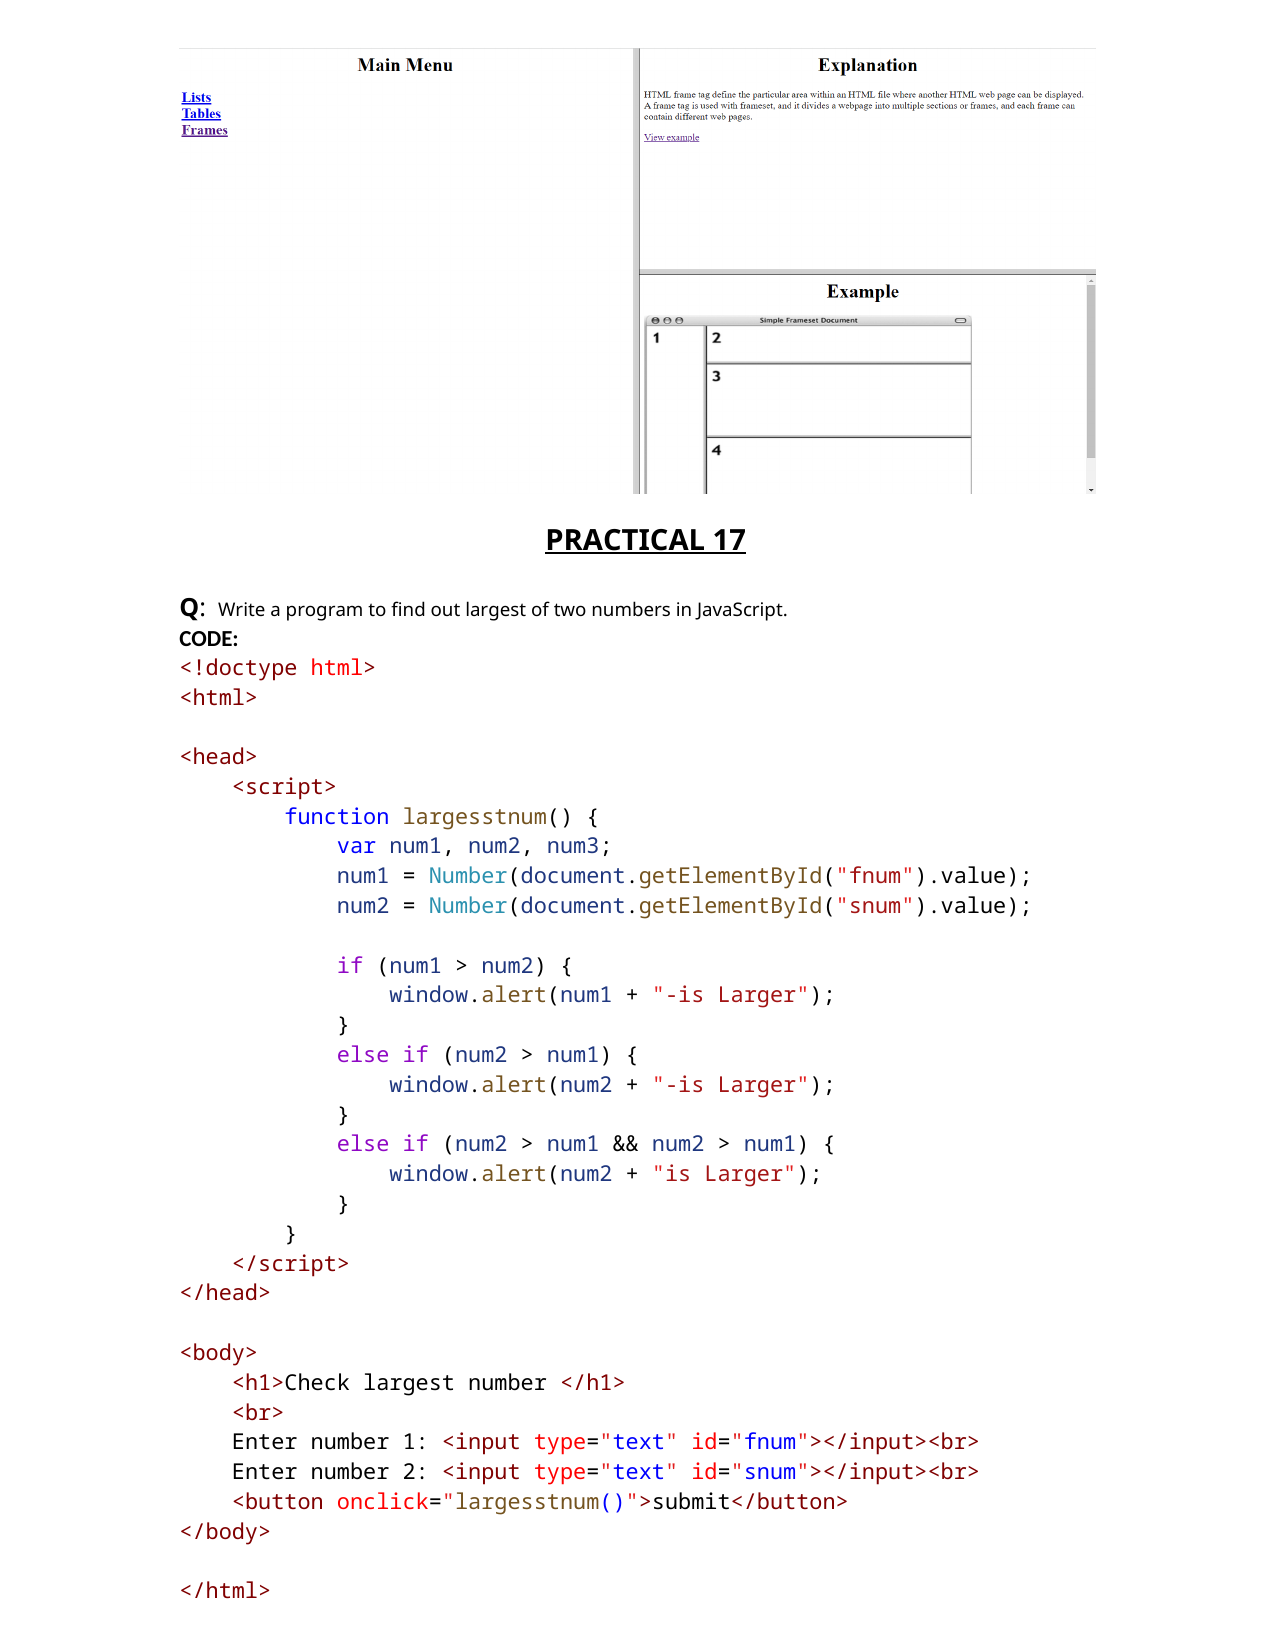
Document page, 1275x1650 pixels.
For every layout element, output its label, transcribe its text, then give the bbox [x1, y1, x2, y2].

text window.alert(num1 + "-is Larger"); [179, 979, 1096, 1009]
text <!doctype html> [179, 652, 1096, 682]
text } [179, 1218, 1096, 1248]
text else if (num2 > num1) { [179, 1039, 1096, 1069]
text if (num1 > num2) { [179, 950, 1096, 979]
text </head> [179, 1277, 1096, 1307]
text window.alert(num2 + "-is Larger"); [179, 1069, 1096, 1099]
text </html> [179, 1575, 1096, 1605]
text PRACTICAL 17 [195, 519, 1096, 558]
text num1 = Number(document.getElementById("fnum").value); [179, 860, 1096, 890]
text var num1, num2, num3; [179, 831, 1096, 860]
text } [179, 1009, 1096, 1039]
text <head> [179, 741, 1096, 771]
text <body> [179, 1337, 1096, 1367]
text Q: Write a program to find out largest of two numbers in JavaScript. [179, 590, 1096, 624]
text } [179, 1099, 1096, 1128]
text <button onclick="largesstnum()">submit</button> [179, 1486, 1096, 1516]
text <script> [179, 771, 1096, 801]
text </body> [179, 1516, 1096, 1546]
text num2 = Number(document.getElementById("snum").value); [179, 890, 1096, 920]
text Enter number 2: <input type="text" id="snum"></input><br> [179, 1456, 1096, 1486]
text else if (num2 > num1 && num2 > num1) { [179, 1128, 1096, 1158]
picture [179, 47, 1096, 494]
text window.alert(num2 + "is Larger"); [179, 1158, 1096, 1188]
text Enter number 1: <input type="text" id="fnum"></input><br> [179, 1426, 1096, 1456]
text <h1>Check largest number </h1> [179, 1367, 1096, 1397]
text <html> [179, 682, 1096, 711]
text </script> [179, 1248, 1096, 1277]
text <br> [179, 1397, 1096, 1426]
text } [179, 1188, 1096, 1218]
text CODE: [179, 624, 1096, 652]
text function largesstnum() { [179, 801, 1096, 831]
